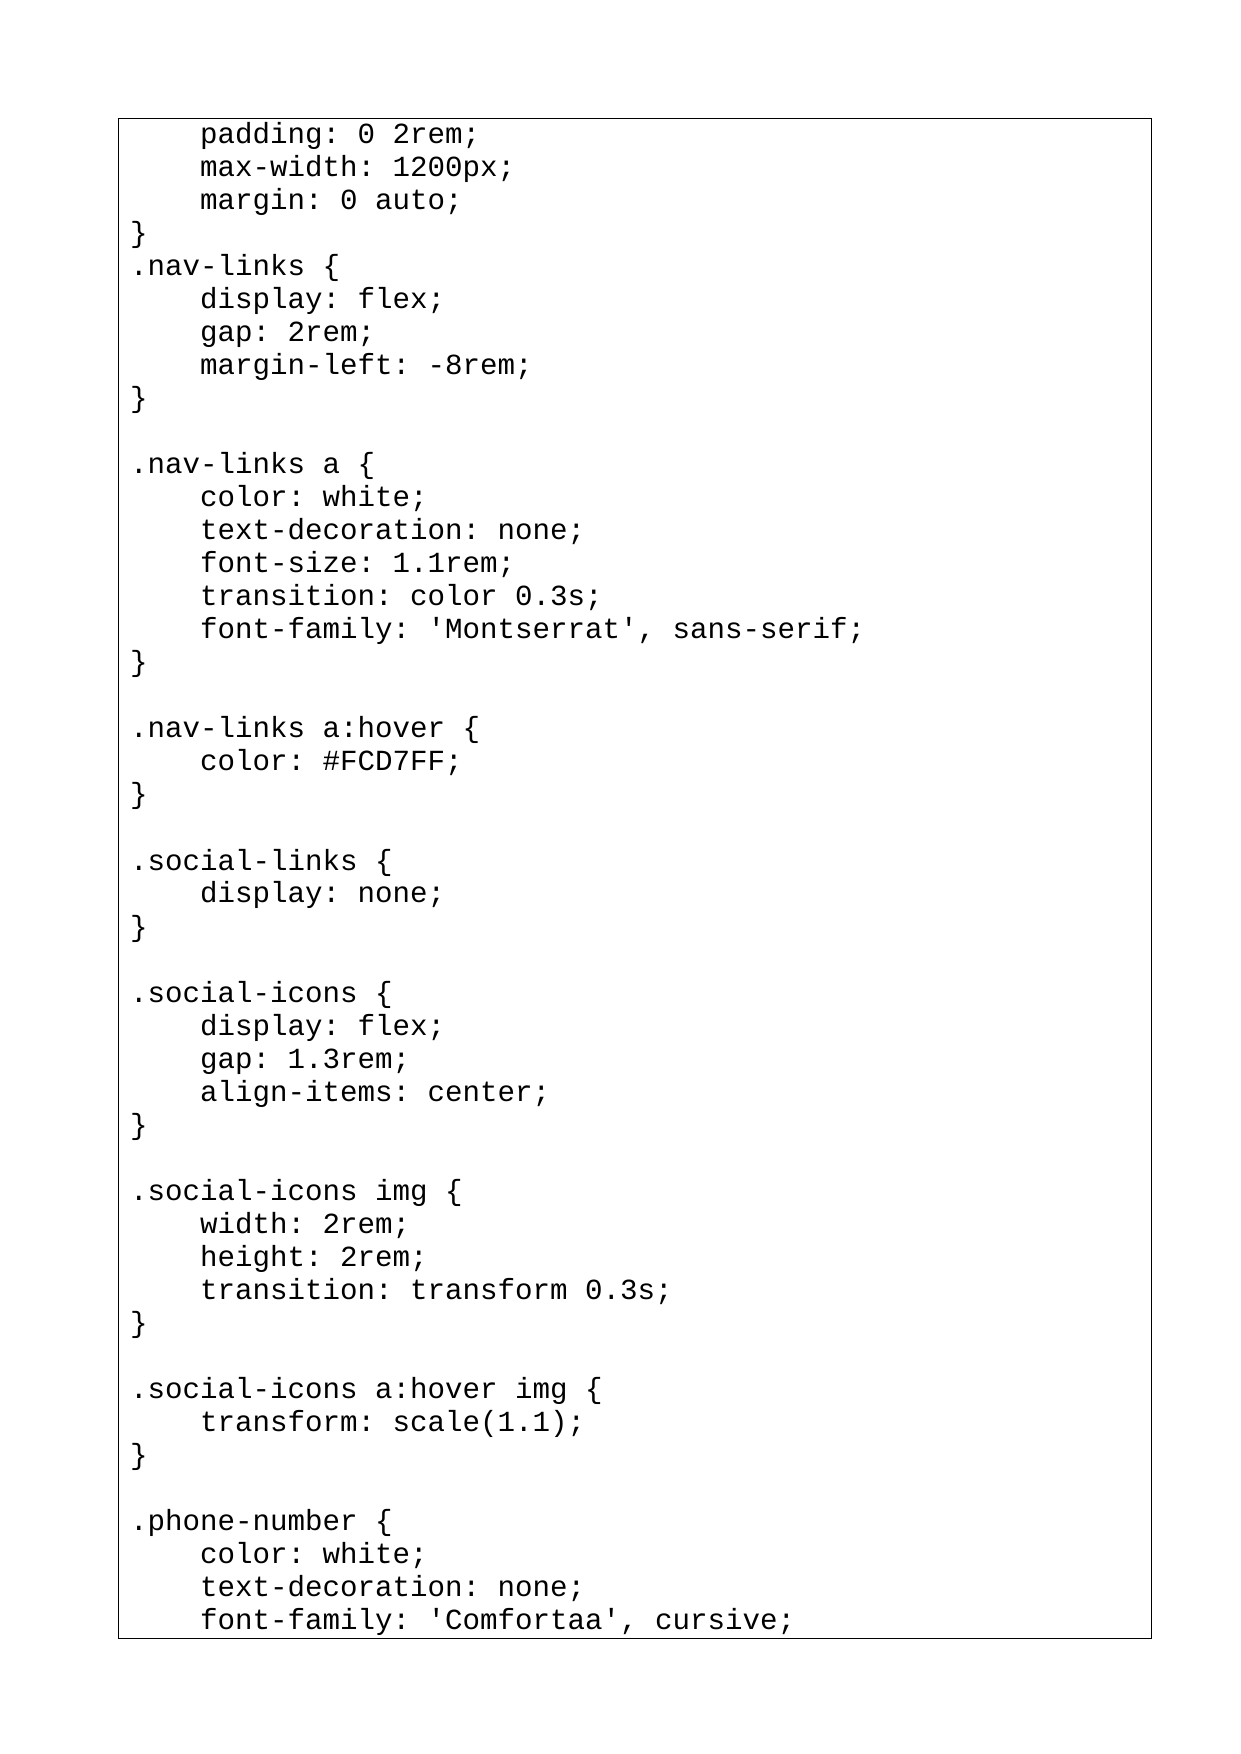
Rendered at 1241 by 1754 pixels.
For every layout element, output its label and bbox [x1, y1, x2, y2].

table_header [119, 119, 1151, 1638]
